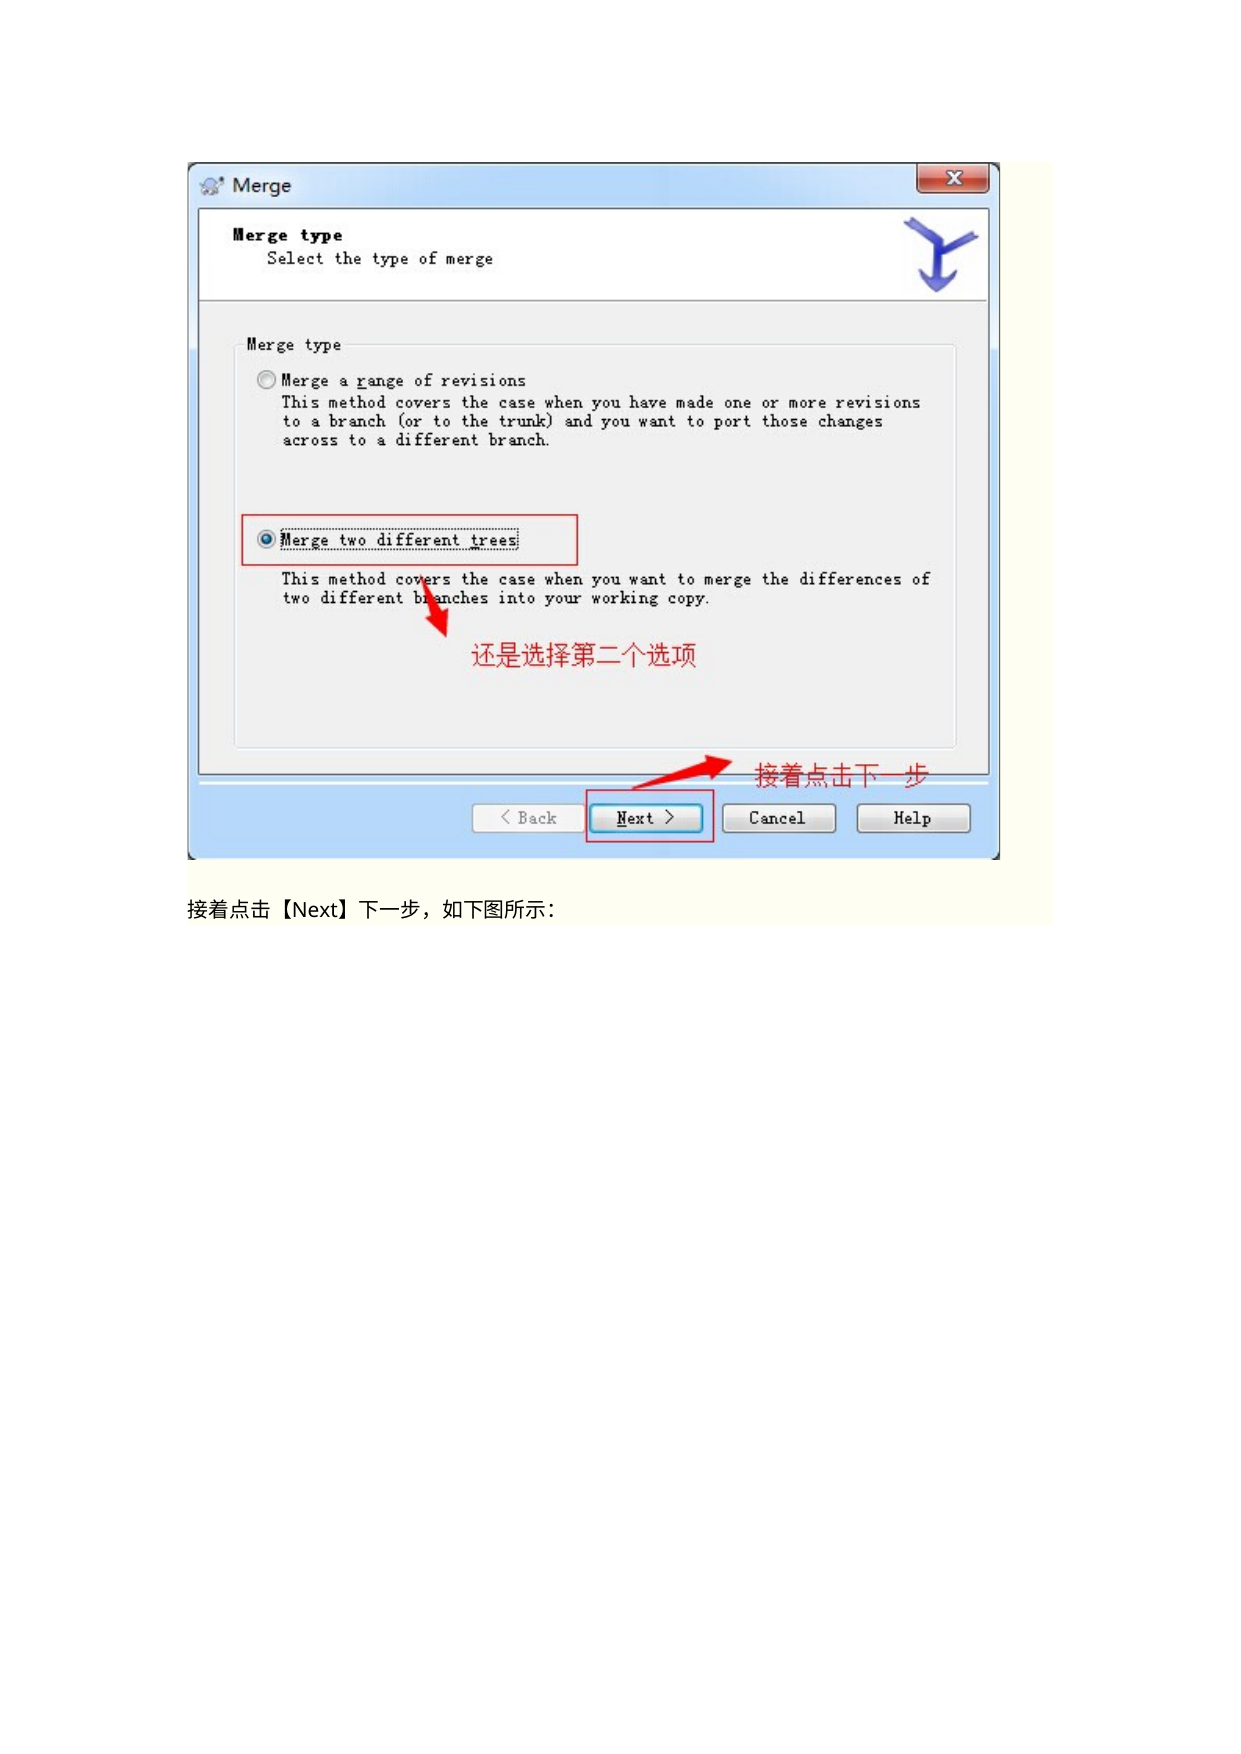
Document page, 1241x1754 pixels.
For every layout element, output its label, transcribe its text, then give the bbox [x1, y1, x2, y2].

picture [187, 162, 1001, 860]
text 接着点击【Next】下一步，如下图所示： [187, 893, 1053, 925]
